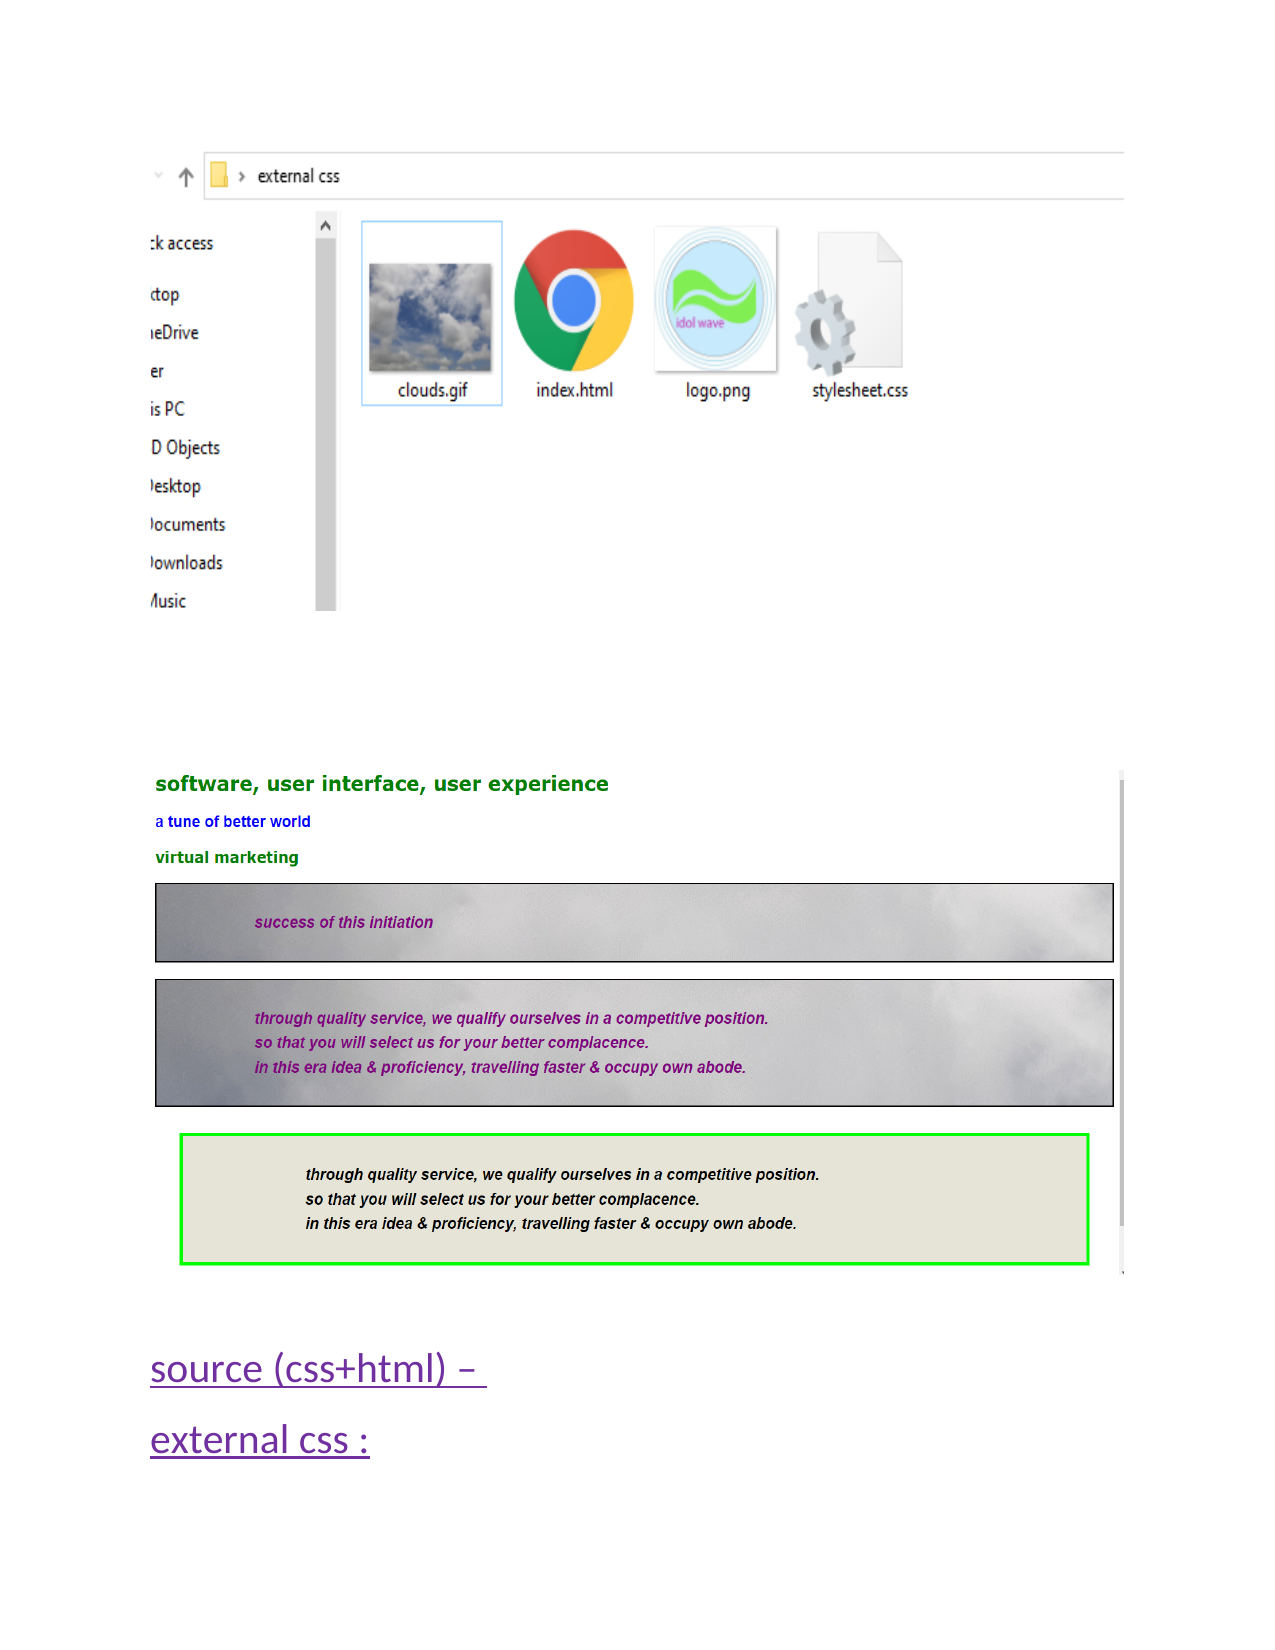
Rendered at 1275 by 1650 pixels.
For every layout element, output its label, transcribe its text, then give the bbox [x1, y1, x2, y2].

picture [150, 150, 1125, 611]
text external css : [150, 1413, 1125, 1464]
picture [150, 770, 1124, 1275]
text source (css+html) – [150, 1342, 1125, 1393]
